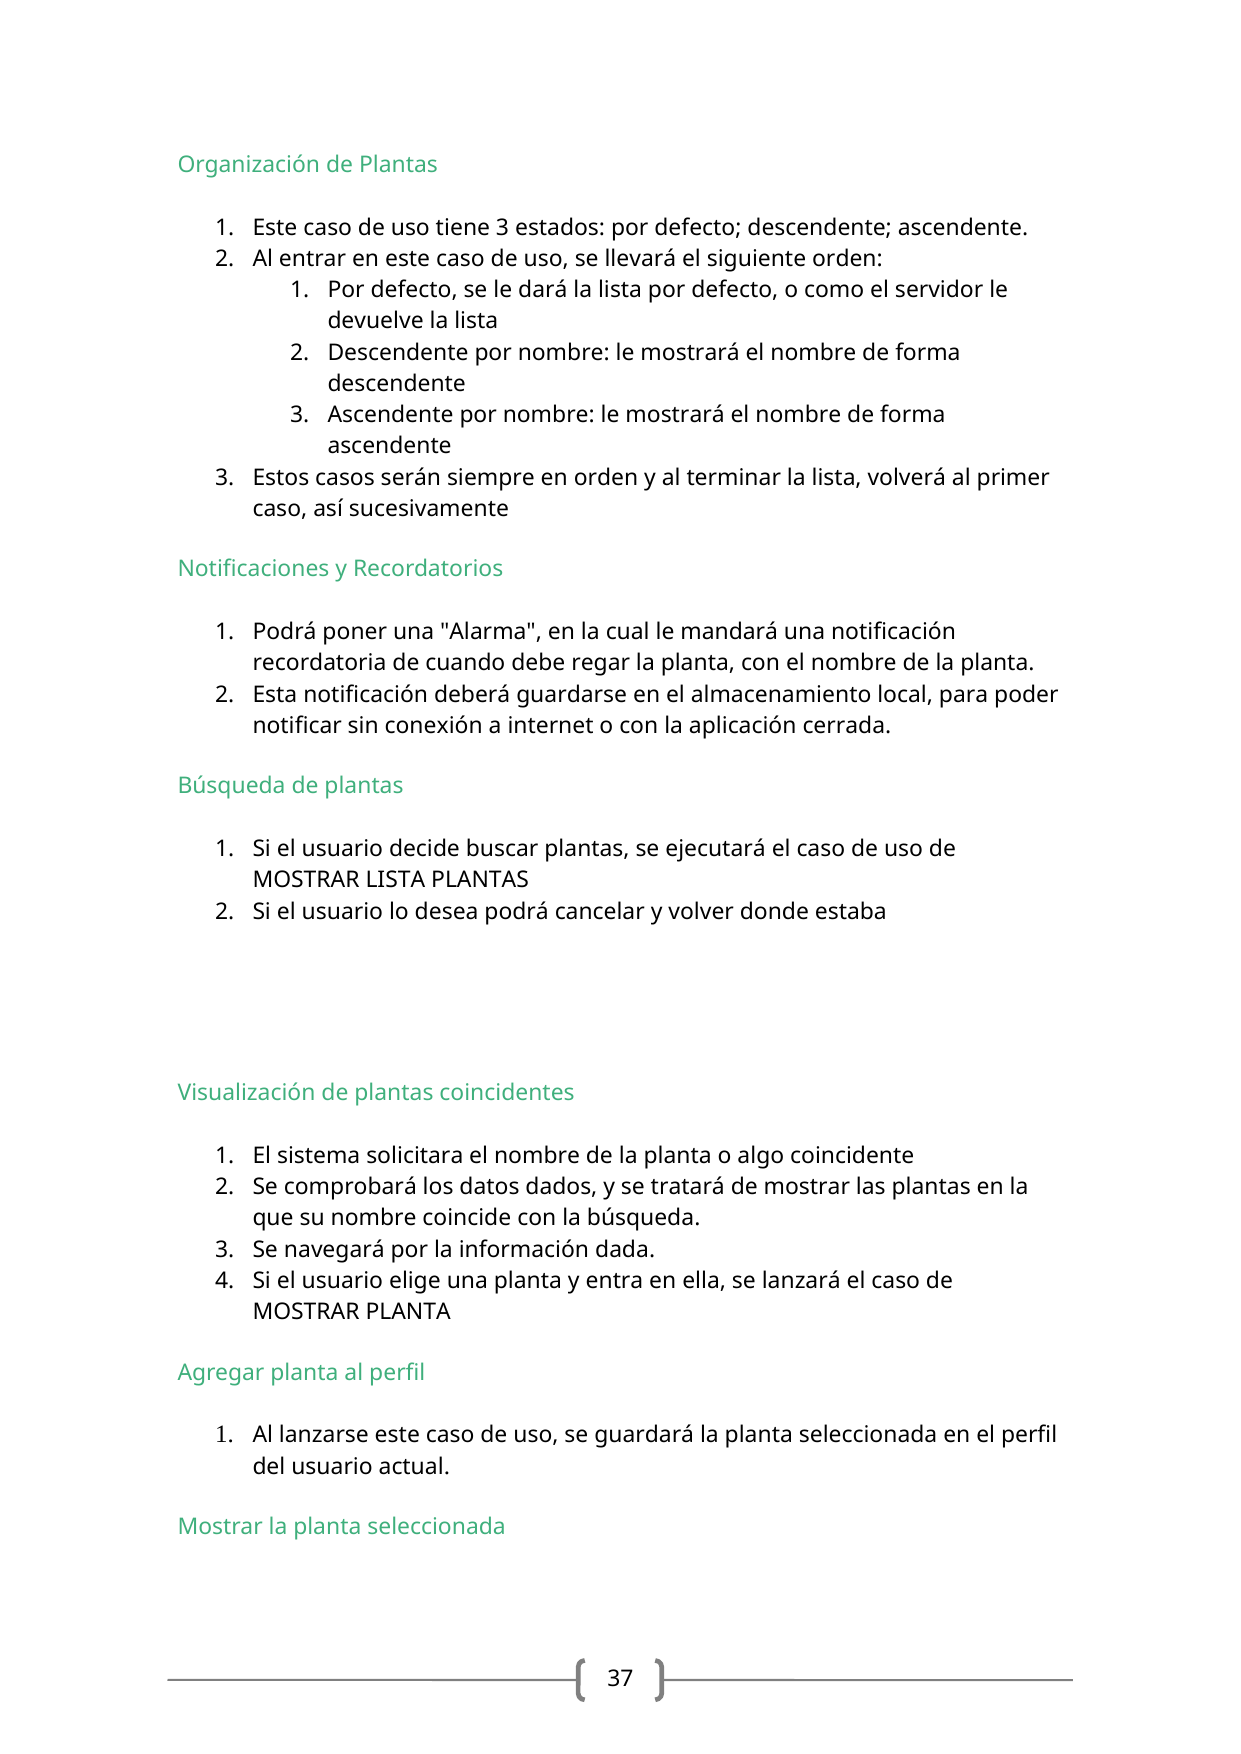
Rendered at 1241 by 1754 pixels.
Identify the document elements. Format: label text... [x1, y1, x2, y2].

list Ascendente por nombre: le mostrará el nombre de forma ascendente [290, 398, 1063, 461]
list Esta notificación deberá guardarse en el almacenamiento local, para poder notificar sin conexión a internet o con la aplicación cerrada. [215, 678, 1063, 740]
list Si el usuario lo desea podrá cancelar y volver donde estaba [215, 895, 1063, 926]
text Búsqueda de plantas [177, 769, 1063, 801]
list Por defecto, se le dará la lista por defecto, o como el servidor le devuelve la lista [290, 273, 1063, 336]
list Si el usuario elige una planta y entra en ella, se lanzará el caso de MOSTRAR PLANTA [215, 1264, 1063, 1326]
list Descendente por nombre: le mostrará el nombre de forma descendente [290, 336, 1063, 398]
list Se comprobará los datos dados, y se tratará de mostrar las plantas en la que su nombre coincide con la búsqueda. [215, 1170, 1063, 1233]
text Notificaciones y Recordatorios [177, 552, 1063, 583]
list Se navegará por la información dada. [215, 1233, 1063, 1264]
list Al lanzarse este caso de uso, se guardará la planta seleccionada en el perfil del usuario actual. [215, 1418, 1063, 1481]
list Podrá poner una "Alarma", en la cual le mandará una notificación recordatoria de cuando debe regar la planta, con el nombre de la planta. [215, 615, 1063, 678]
list Si el usuario decide buscar plantas, se ejecutará el caso de uso de MOSTRAR LISTA PLANTAS [215, 832, 1063, 895]
text Agregar planta al perfil [177, 1356, 1063, 1387]
list Al entrar en este caso de uso, se llevará el siguiente orden: [215, 242, 1063, 273]
text Organización de Plantas [177, 148, 1063, 179]
list El sistema solicitara el nombre de la planta o algo coincidente [215, 1139, 1063, 1170]
list Estos casos serán siempre en orden y al terminar la lista, volverá al primer caso, así sucesivamente [215, 461, 1063, 523]
text Mostrar la planta seleccionada [177, 1510, 1063, 1541]
text Visualización de plantas coincidentes [177, 1076, 1063, 1107]
list Este caso de uso tiene 3 estados: por defecto; descendente; ascendente. [215, 211, 1063, 242]
